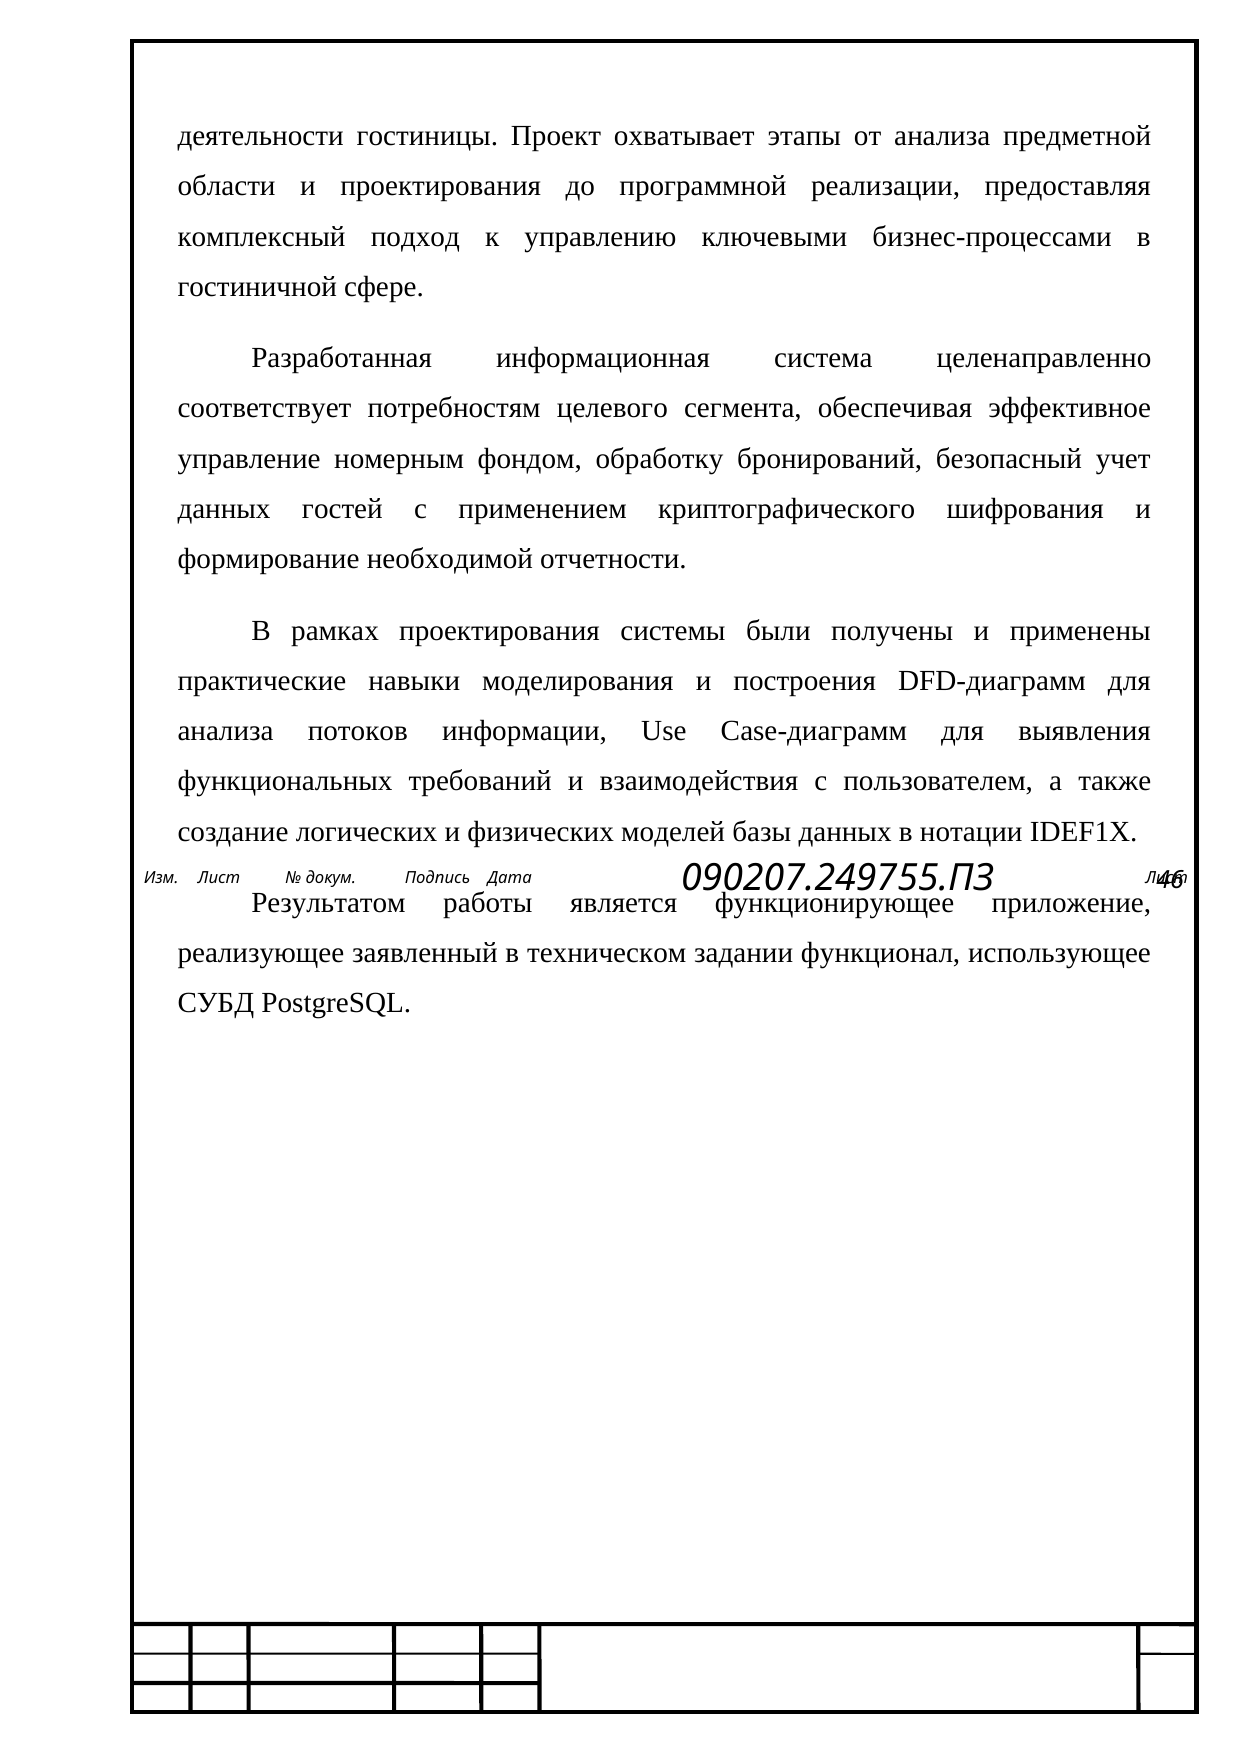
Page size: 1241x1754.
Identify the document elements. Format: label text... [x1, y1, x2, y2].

text В рамках проектирования системы были получены и применены практические навыки моделирования и построения DFD-диаграмм для анализа потоков информации, Use Case-диаграмм для выявления функциональных требований и взаимодействия с пользователем, а также создание логических и физических моделей базы данных в нотации IDEF1X. [177, 613, 1152, 847]
text Результатом работы является функционирующее приложение, реализующее заявленный в техническом задании функционал, использующее СУБД PostgreSQL. [177, 885, 1152, 1019]
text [177, 118, 1152, 303]
text Разработанная информационная система целенаправленно соответствует потребностям целевого сегмента, обеспечивая эффективное управление номерным фондом, обработку бронирований, безопасный учет данных гостей с применением криптографического шифрования и формирование необходимой отчетности. [177, 340, 1152, 575]
